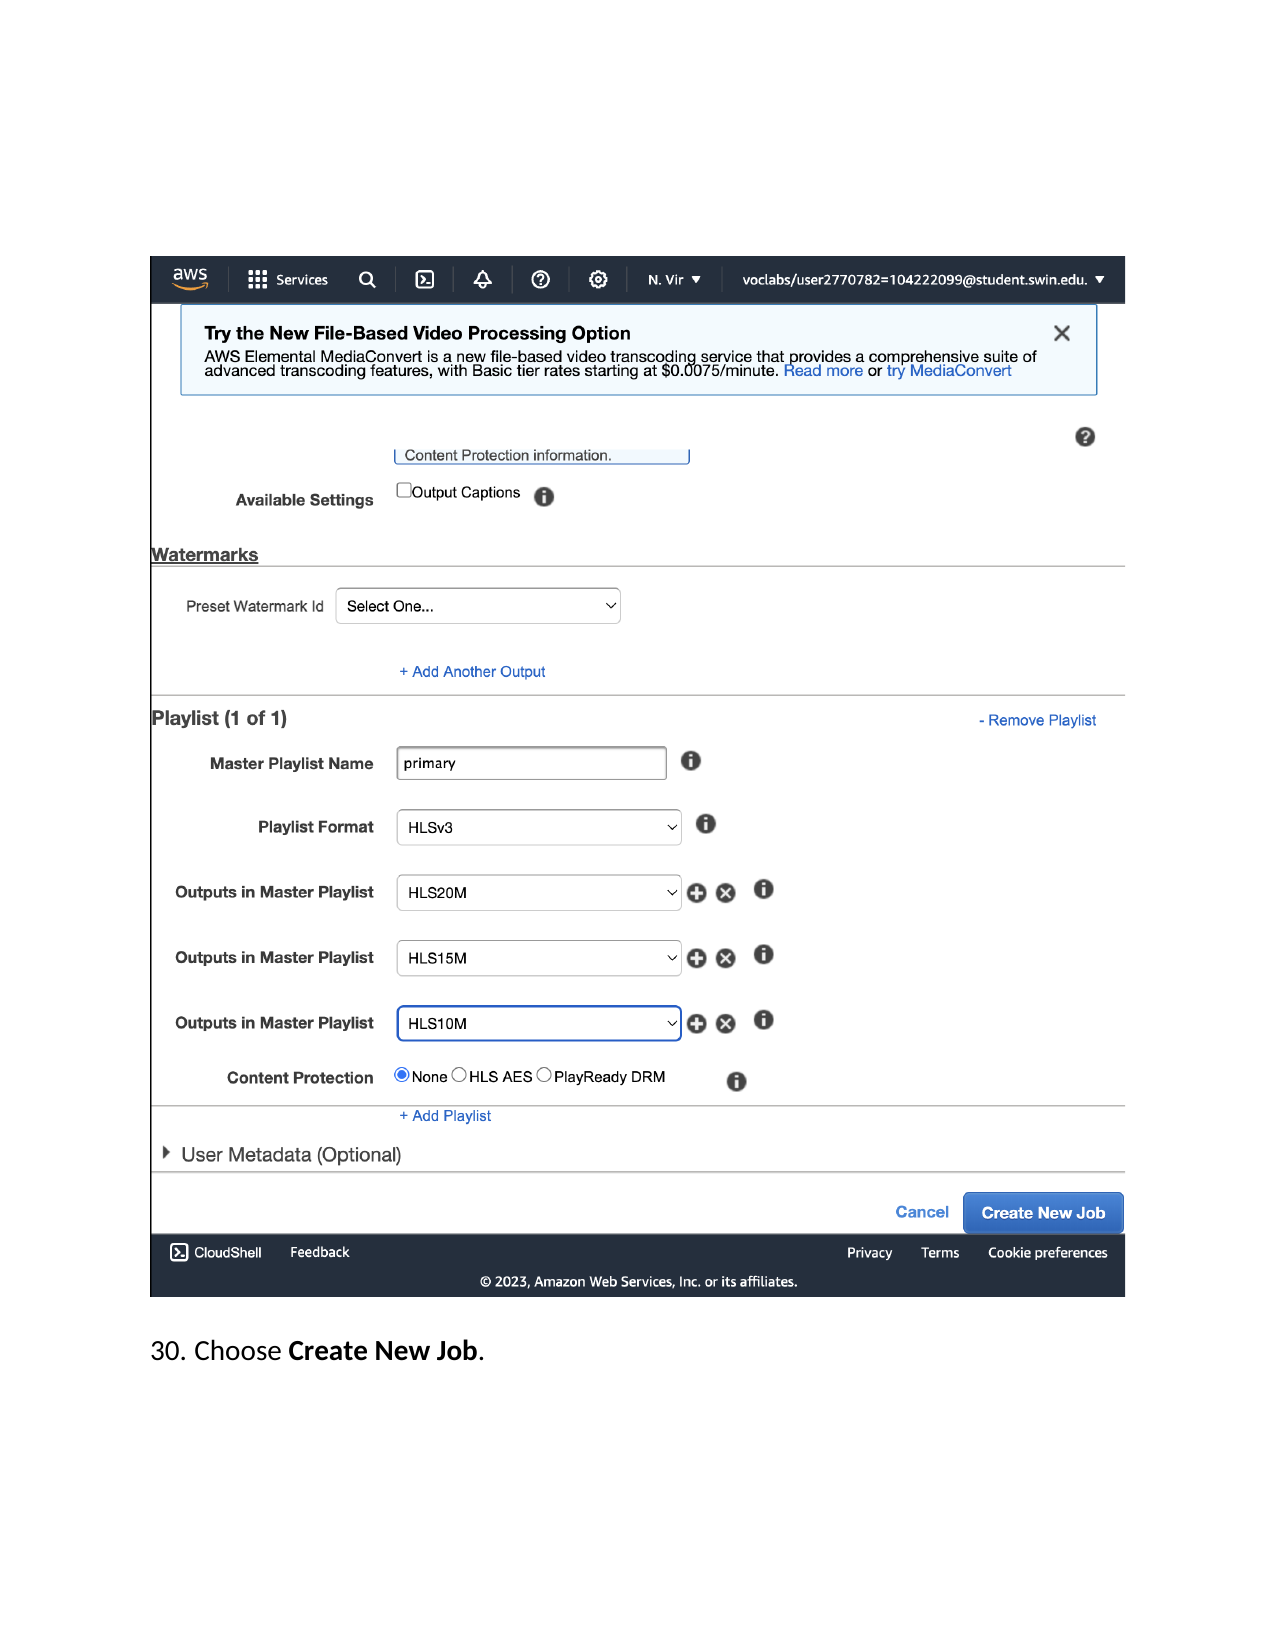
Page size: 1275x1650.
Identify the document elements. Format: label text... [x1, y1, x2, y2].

list Choose Create New Job. [150, 1332, 1125, 1368]
picture [150, 256, 1125, 1297]
